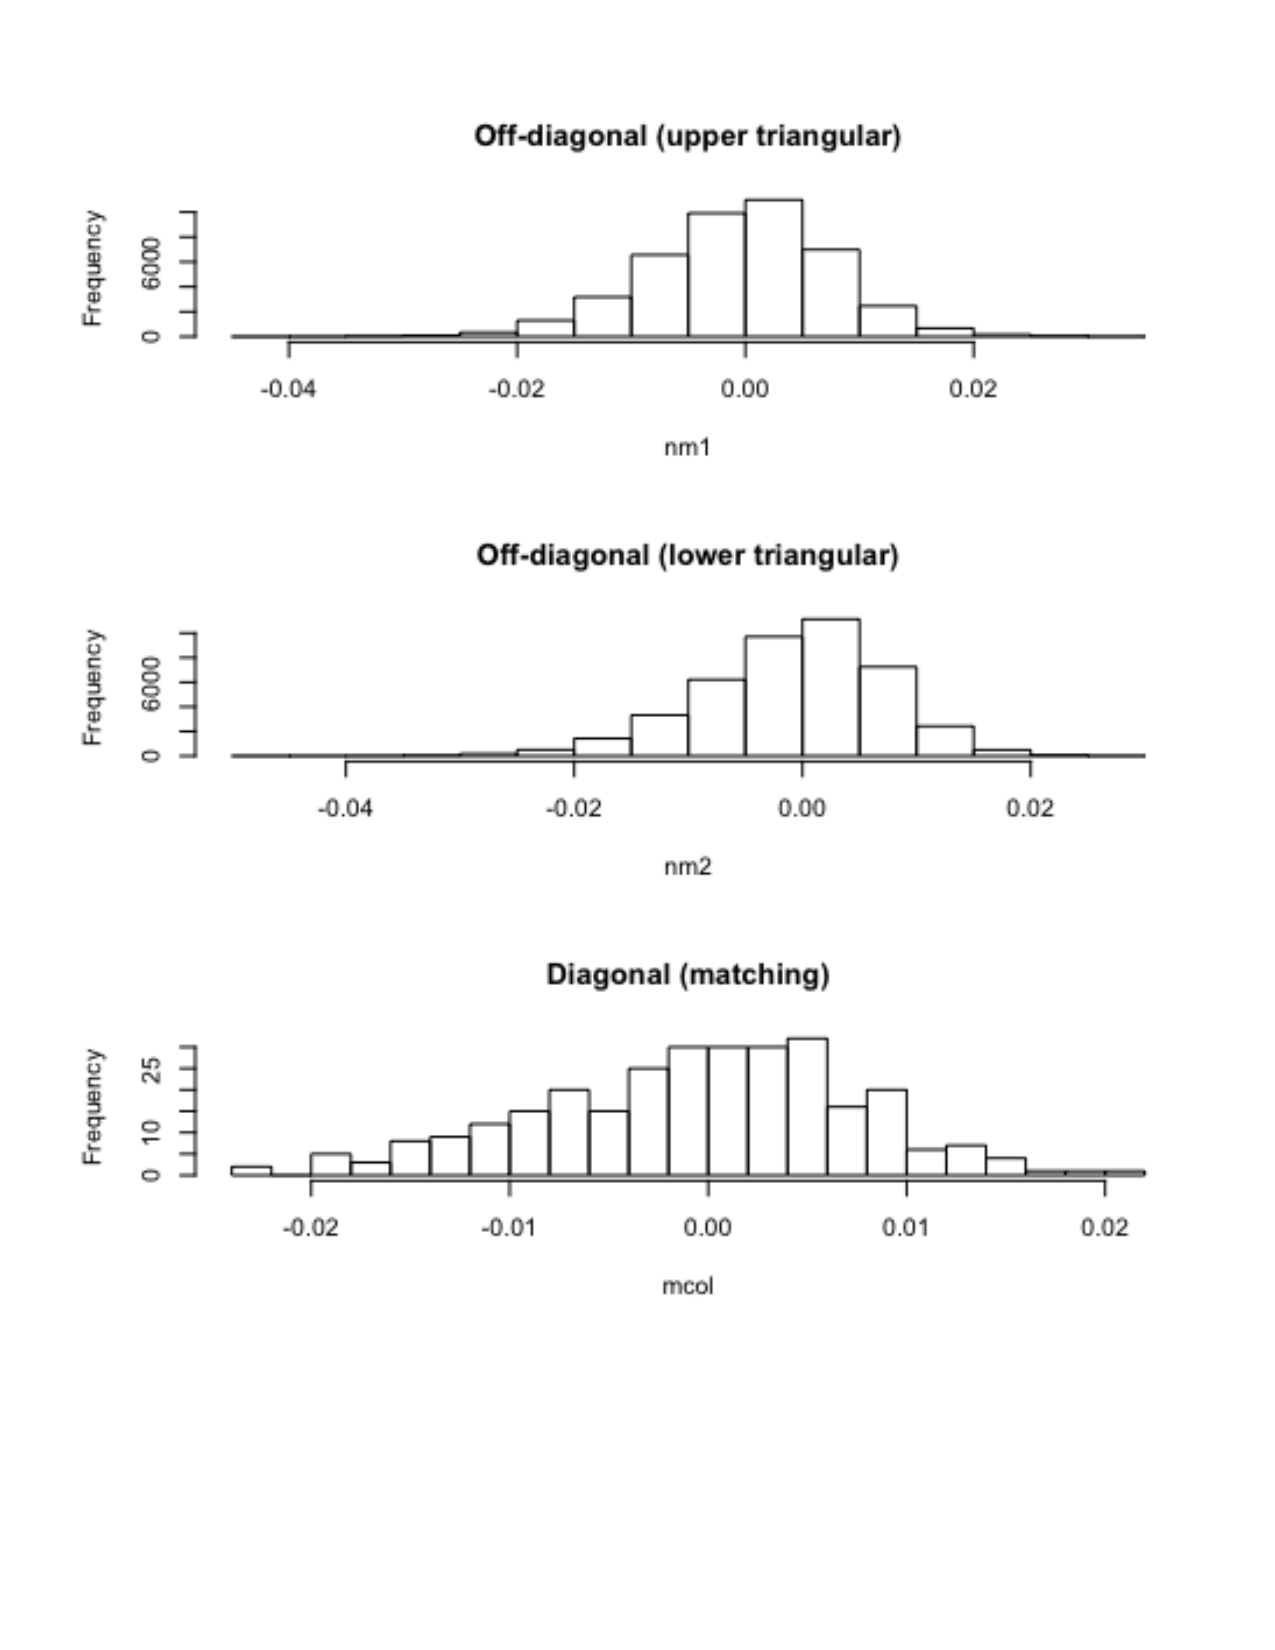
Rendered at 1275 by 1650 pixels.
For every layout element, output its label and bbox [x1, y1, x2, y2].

picture [75, 75, 1244, 1332]
